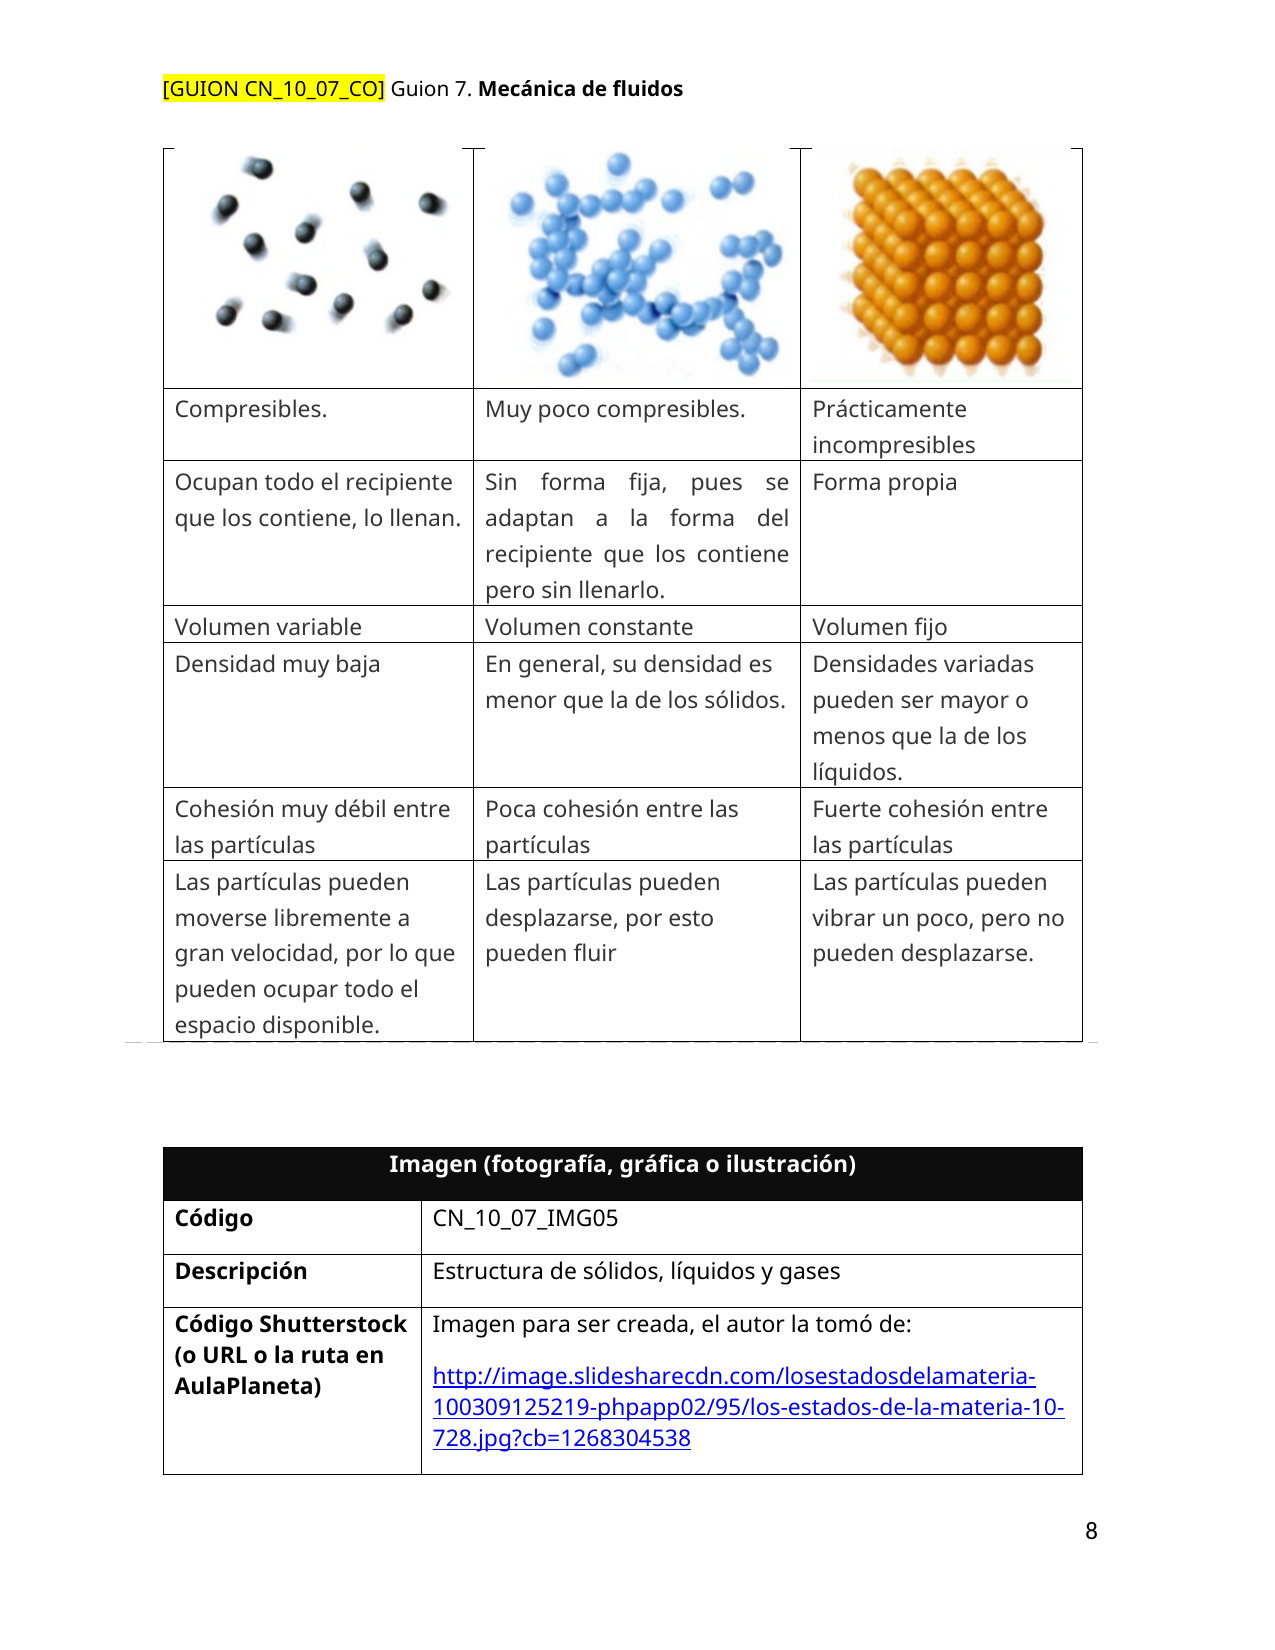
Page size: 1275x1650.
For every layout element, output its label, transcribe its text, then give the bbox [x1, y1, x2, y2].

table_cell Poca cohesión entre las partículas [474, 788, 800, 860]
table_cell Volumen fijo [801, 606, 1082, 642]
table_cell Cohesión muy débil entre las partículas [164, 788, 473, 860]
table_cell Estructura de sólidos, líquidos y gases [422, 1255, 1082, 1307]
table_cell Densidad muy baja [164, 643, 473, 787]
table_cell [801, 149, 1082, 387]
table_cell Fuerte cohesión entre las partículas [801, 788, 1082, 860]
table_cell Las partículas pueden moverse libremente a gran velocidad, por lo que pueden ocupar todo el espacio disponible. [164, 861, 473, 1041]
table_cell Las partículas pueden vibrar un poco, pero no pueden desplazarse. [801, 861, 1082, 1041]
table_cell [422, 1308, 1082, 1474]
table_cell CN_10_07_IMG05 [422, 1201, 1082, 1253]
table_cell [164, 149, 473, 387]
table_cell [474, 149, 485, 387]
table_cell [790, 149, 800, 387]
table_cell Código [164, 1201, 421, 1253]
table_cell Ocupan todo el recipiente que los contiene, lo llenan. [164, 461, 473, 605]
table_header Imagen (fotografía, gráfica o ilustración) [164, 1148, 1082, 1200]
picture [812, 148, 1072, 382]
table_cell En general, su densidad es menor que la de los sólidos. [474, 643, 800, 787]
picture [174, 148, 463, 341]
table_cell Compresibles. [164, 389, 473, 460]
table_cell Volumen variable [164, 606, 473, 642]
table_cell Descripción [164, 1255, 421, 1307]
table_cell Prácticamente incompresibles [801, 389, 1082, 460]
table_cell Muy poco compresibles. [474, 389, 800, 460]
table_cell Densidades variadas pueden ser mayor o menos que la de los líquidos. [801, 643, 1082, 787]
table_cell Forma propia [801, 461, 1082, 605]
table_cell Volumen constante [474, 606, 800, 642]
table_cell Las partículas pueden desplazarse, por esto pueden fluir [474, 861, 800, 1041]
picture [485, 148, 790, 388]
table_cell Sin forma fija, pues se adaptan a la forma del recipiente que los contiene pero sin llenarlo. [474, 461, 800, 605]
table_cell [164, 1308, 421, 1474]
